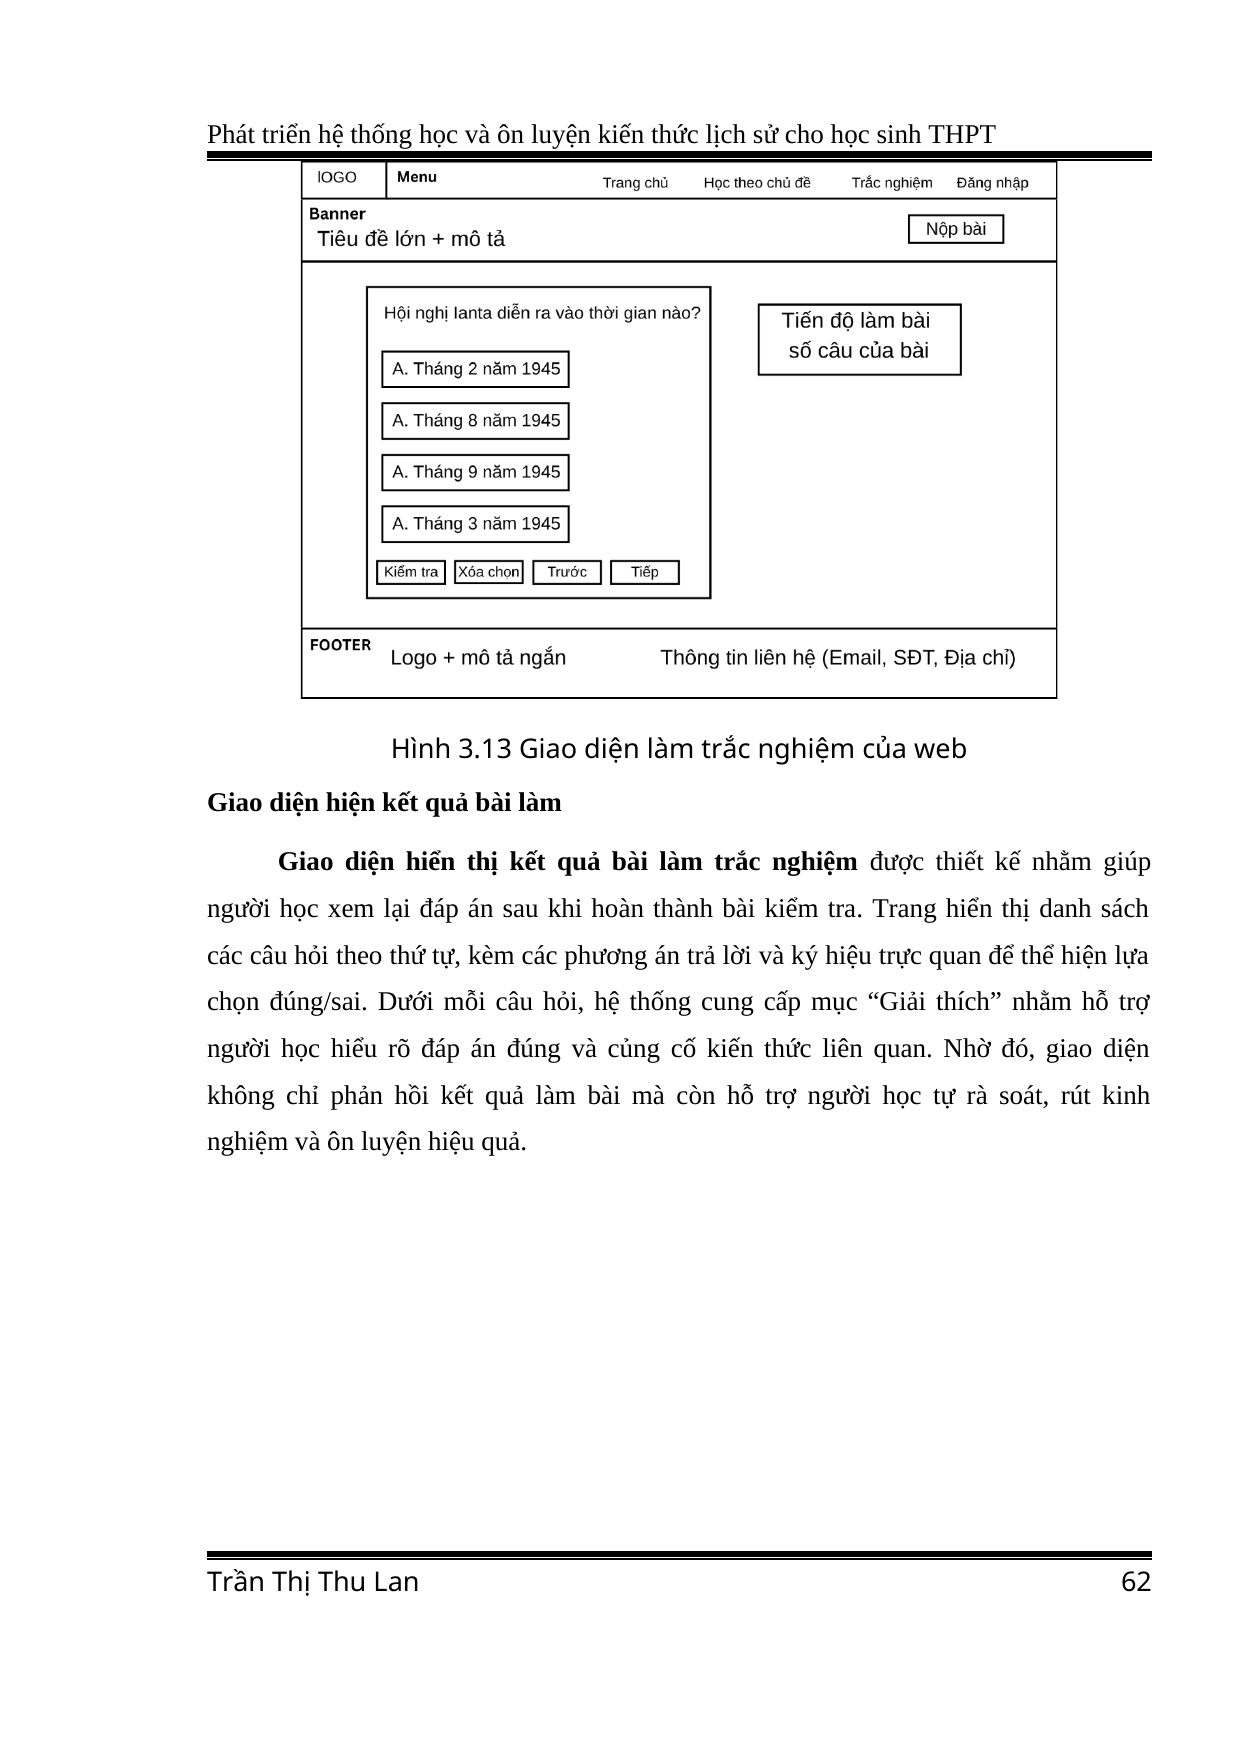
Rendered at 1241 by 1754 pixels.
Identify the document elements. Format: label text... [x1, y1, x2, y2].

text Giao diện hiển thị kết quả bài làm trắc nghiệm được thiết kế nhằm giúp người học xem lại đáp án sau khi hoàn thành bài kiểm tra. Trang hiển thị danh sách các câu hỏi theo thứ tự, kèm các phương án trả lời và ký hiệu trực quan để thể hiện lựa chọn đúng/sai. Dưới mỗi câu hỏi, hệ thống cung cấp mục “Giải thích” nhằm hỗ trợ người học hiểu rõ đáp án đúng và củng cố kiến thức liên quan. Nhờ đó, giao diện không chỉ phản hồi kết quả làm bài mà còn hỗ trợ người học tự rà soát, rút kinh nghiệm và ôn luyện hiệu quả. [207, 846, 1152, 1157]
picture [300, 161, 1058, 699]
text Hình 3.13 Giao diện làm trắc nghiệm của web [207, 730, 1152, 767]
text Giao diện hiện kết quả bài làm [207, 786, 1152, 817]
